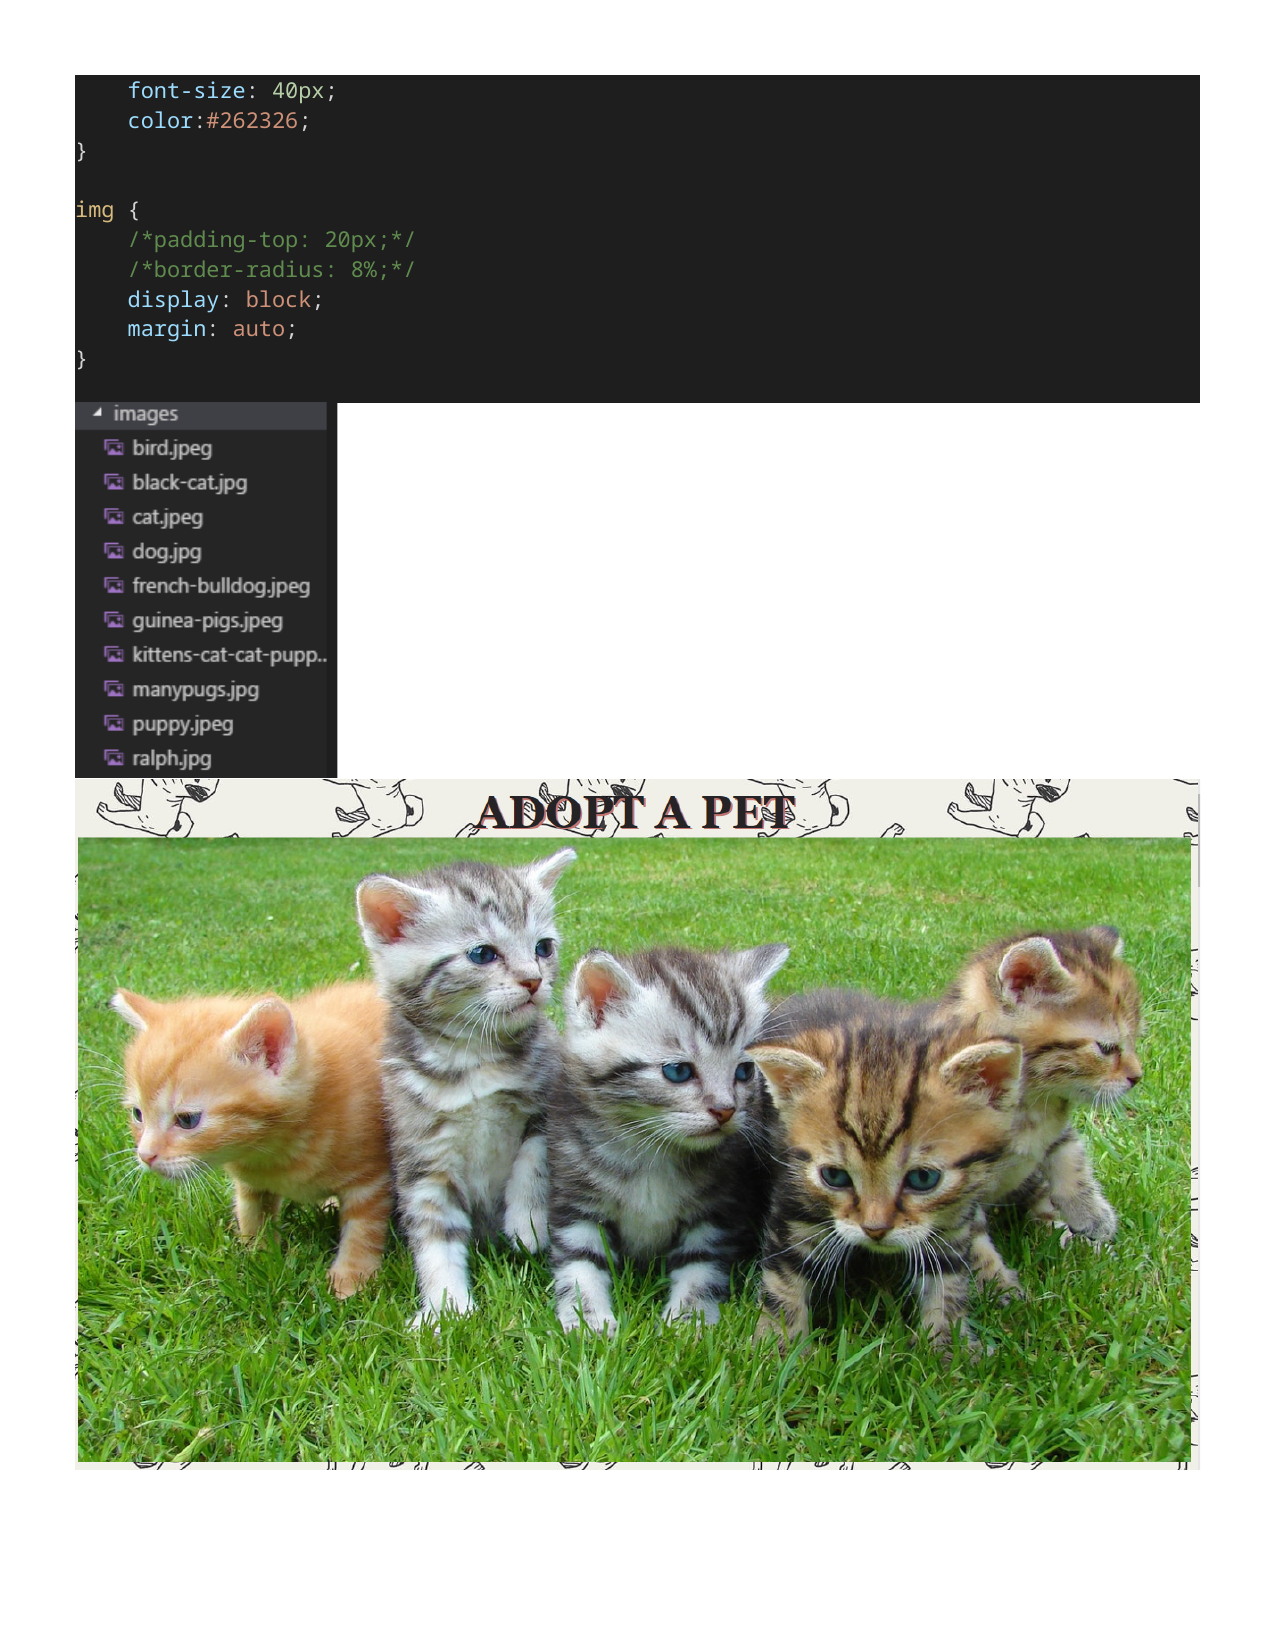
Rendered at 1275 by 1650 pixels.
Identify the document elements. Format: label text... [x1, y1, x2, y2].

text color:#262326; [75, 105, 1200, 134]
text /*border-radius: 8%;*/ [75, 254, 1200, 283]
picture [75, 402, 338, 778]
text } [75, 134, 1200, 164]
text display: block; [75, 283, 1200, 313]
text font-size: 40px; [75, 75, 1200, 105]
picture [75, 779, 1200, 1470]
text margin: auto; [75, 313, 1200, 343]
text /*padding-top: 20px;*/ [75, 224, 1200, 254]
text img { [75, 194, 1200, 224]
text } [75, 343, 1200, 373]
